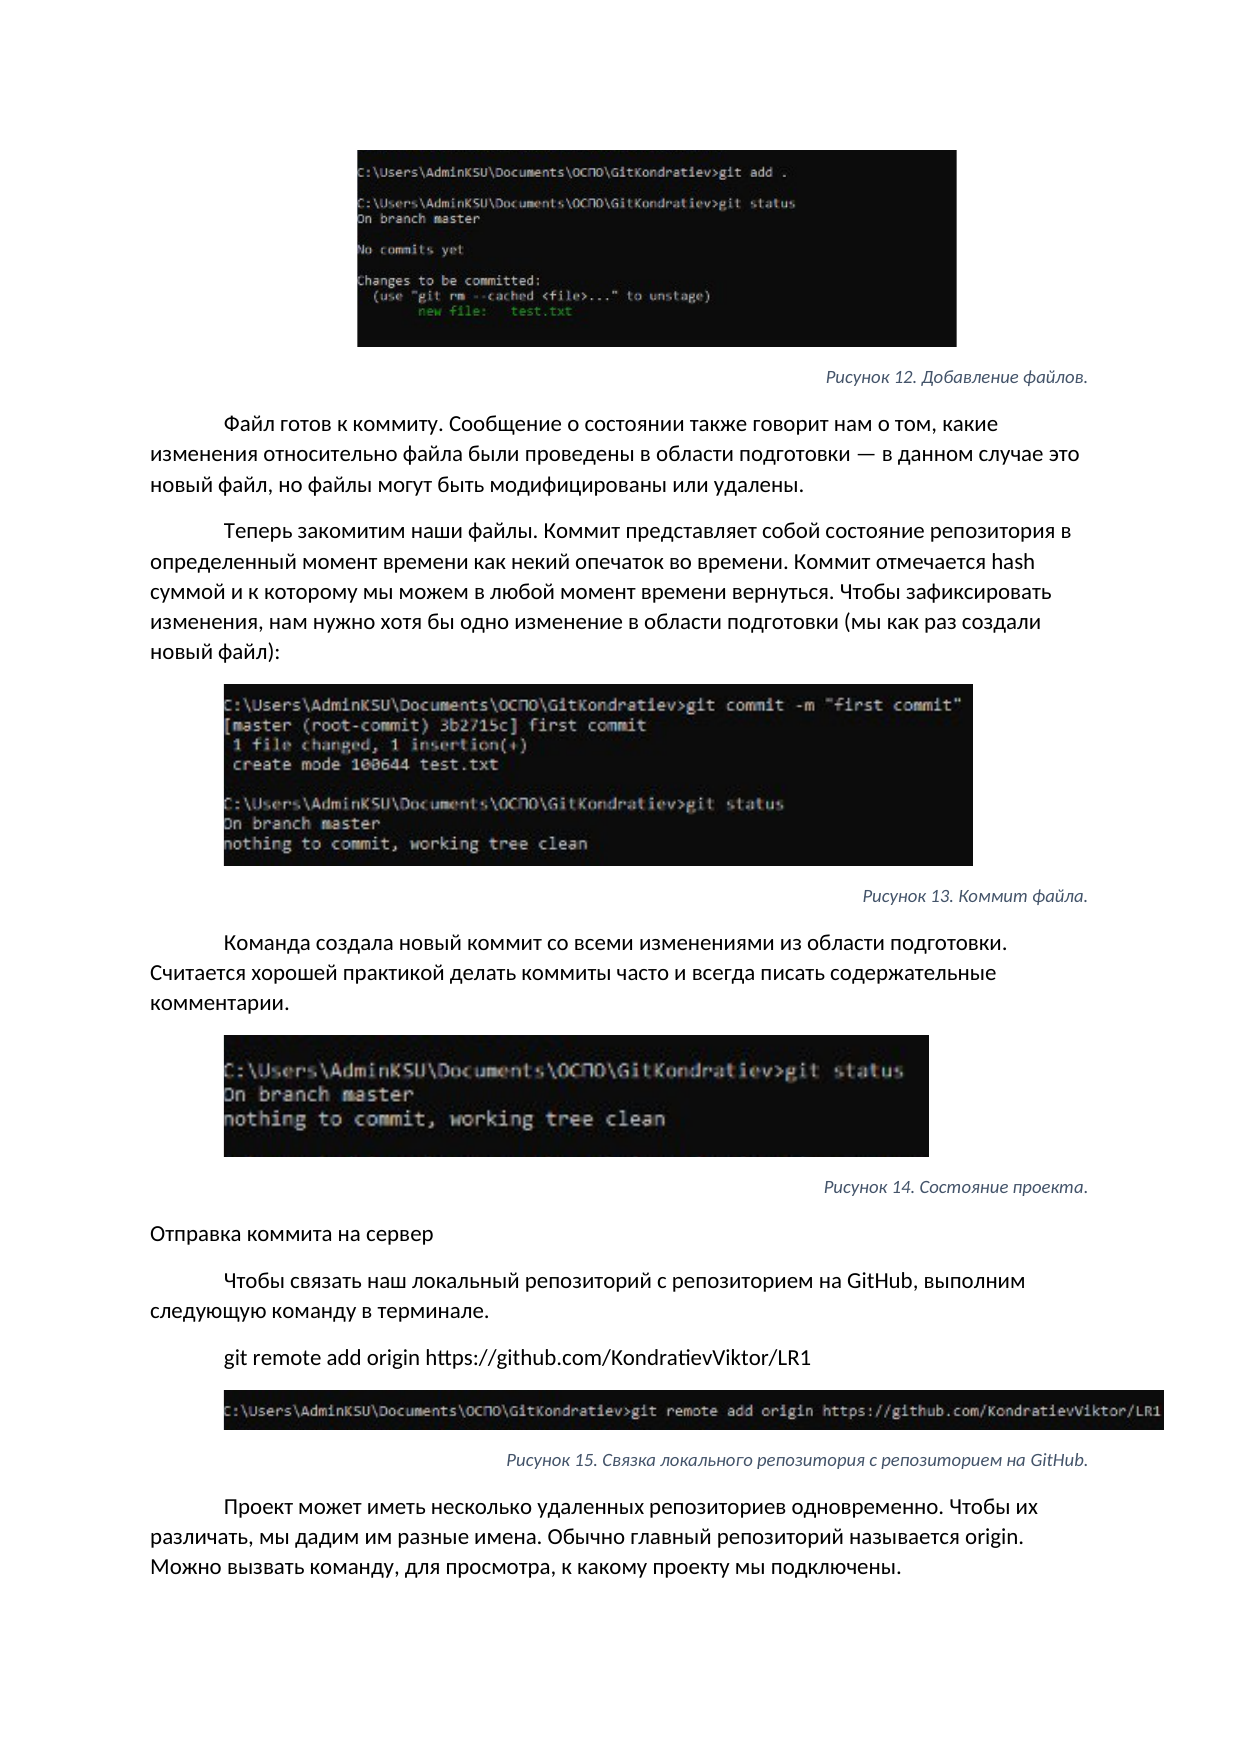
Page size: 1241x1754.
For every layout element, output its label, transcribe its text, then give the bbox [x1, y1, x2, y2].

picture [223, 1035, 929, 1157]
text Рисунок 12. Добавление файлов. [150, 366, 1090, 388]
text Проект может иметь несколько удаленных репозиториев одновременно. Чтобы их различать, мы дадим им разные имена. Обычно главный репозиторий называется origin. Можно вызвать команду, для просмотра, к какому проекту мы подключены. [150, 1492, 1090, 1581]
text Рисунок 13. Коммит файла. [150, 884, 1090, 907]
picture [223, 1390, 1164, 1430]
text Команда создала новый коммит со всеми изменениями из области подготовки. Считается хорошей практикой делать коммиты часто и всегда писать содержательные комментарии. [150, 928, 1090, 1017]
picture [357, 150, 957, 347]
text Чтобы связать наш локальный репозиторий с репозиторием на GitHub, выполним следующую команду в терминале. [150, 1266, 1090, 1324]
text Отправка коммита на сервер [150, 1219, 1090, 1247]
text Рисунок 15. Связка локального репозитория с репозиторием на GitHub. [150, 1448, 1090, 1471]
picture [223, 684, 973, 866]
text git remote add origin https://github.com/KondratievViktor/LR1 [150, 1343, 1090, 1371]
text Рисунок 14. Состояние проекта. [150, 1175, 1090, 1198]
text Теперь закомитим наши файлы. Коммит представляет собой состояние репозитория в определенный момент времени как некий опечаток во времени. Коммит отмечается hash суммой и к которому мы можем в любой момент времени вернуться. Чтобы зафиксировать изменения, нам нужно хотя бы одно изменение в области подготовки (мы как раз создали новый файл): [150, 517, 1090, 666]
text Файл готов к коммиту. Сообщение о состоянии также говорит нам о том, какие изменения относительно файла были проведены в области подготовки — в данном случае это новый файл, но файлы могут быть модифицированы или удалены. [150, 409, 1090, 498]
